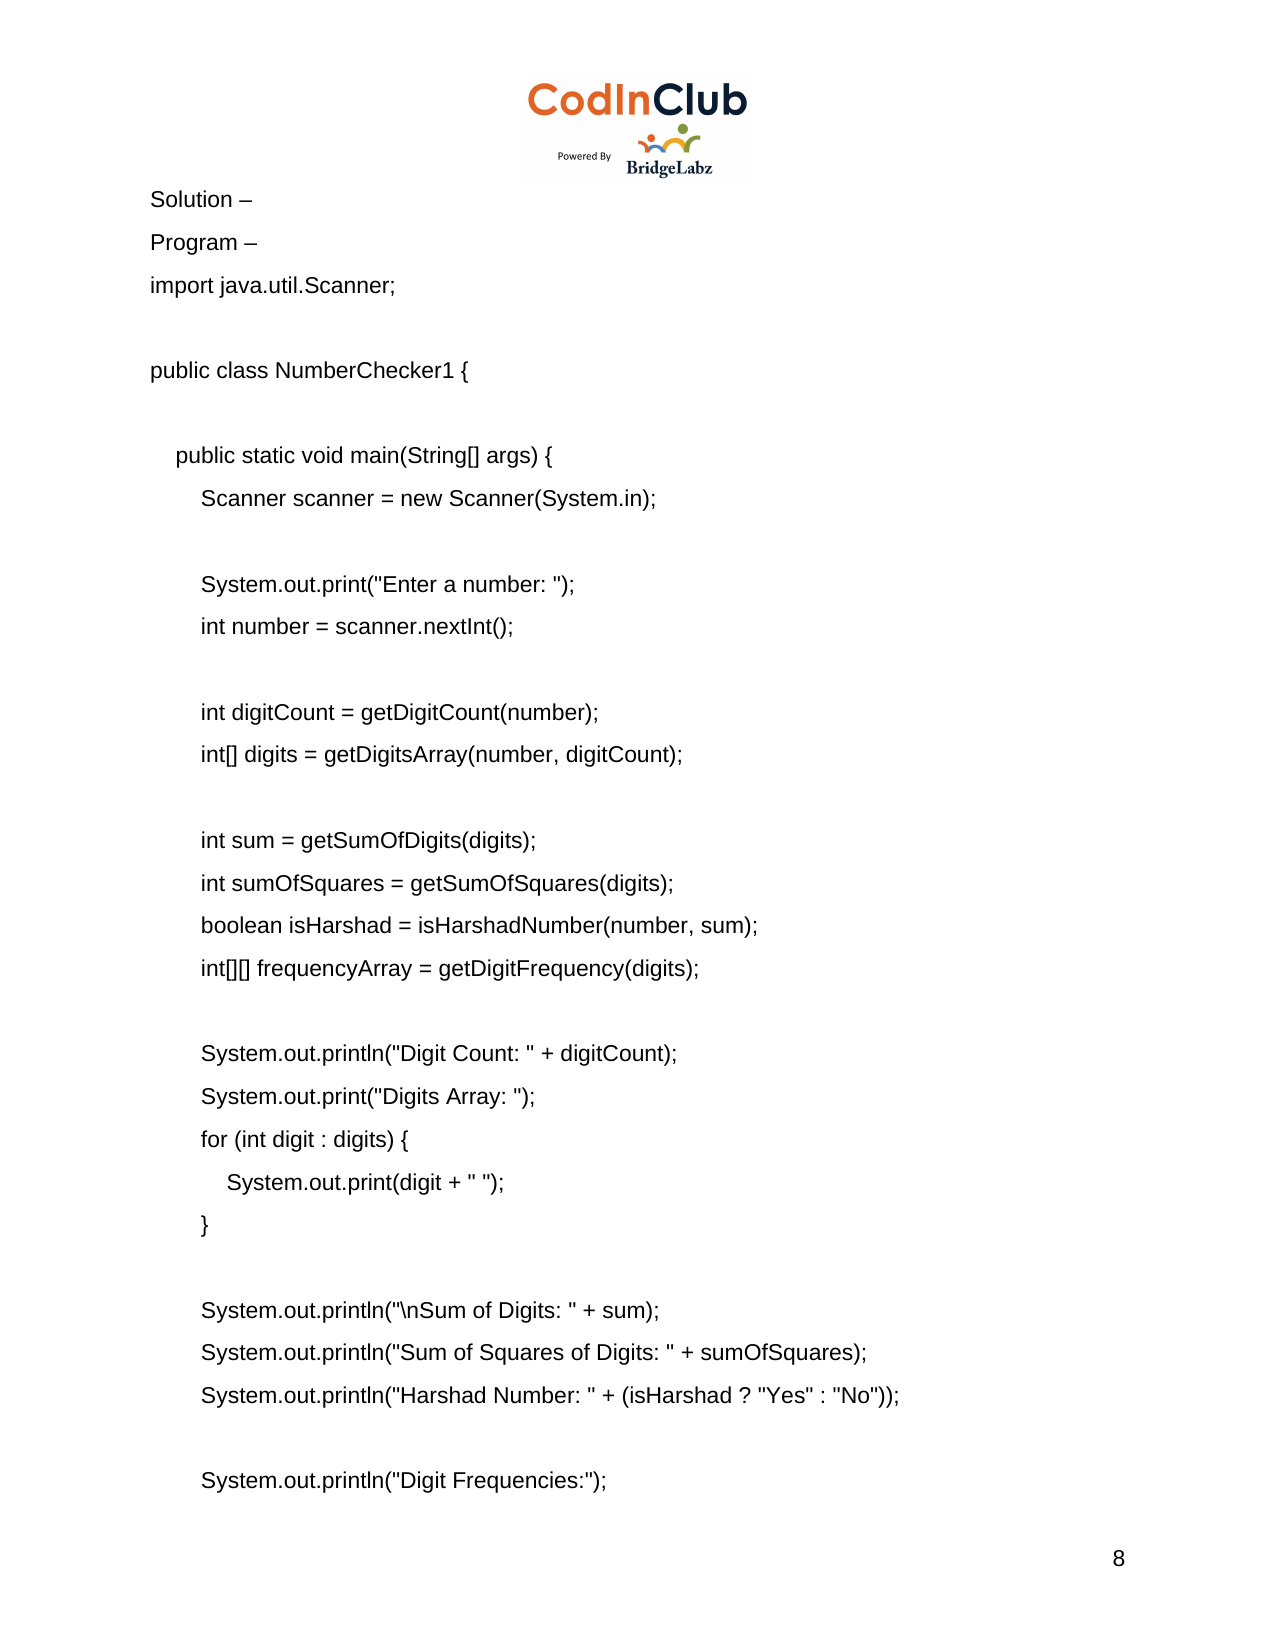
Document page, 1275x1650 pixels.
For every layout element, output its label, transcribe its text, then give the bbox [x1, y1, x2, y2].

text public static void main(String[] args) { [150, 442, 1125, 469]
text int sum = getSumOfDigits(digits); [150, 827, 1125, 853]
picture [523, 75, 752, 183]
text System.out.println("Sum of Squares of Digits: " + sumOfSquares); [150, 1339, 1125, 1366]
text int sumOfSquares = getSumOfSquares(digits); [150, 869, 1125, 896]
text public class NumberChecker1 { [150, 357, 1125, 383]
text System.out.println("Digit Count: " + digitCount); [150, 1040, 1125, 1067]
text System.out.println("Digit Frequencies:"); [150, 1467, 1125, 1494]
text Scanner scanner = new Scanner(System.in); [150, 485, 1125, 512]
text int number = scanner.nextInt(); [150, 613, 1125, 640]
text System.out.print("Digits Array: "); [150, 1083, 1125, 1109]
text boolean isHarshad = isHarshadNumber(number, sum); [150, 912, 1125, 939]
text int[][] frequencyArray = getDigitFrequency(digits); [150, 955, 1125, 981]
text System.out.print(digit + " "); [150, 1168, 1125, 1195]
text System.out.println("\nSum of Digits: " + sum); [150, 1297, 1125, 1323]
text Program – [150, 229, 1125, 255]
text import java.util.Scanner; [150, 272, 1125, 298]
text Solution – [150, 186, 1125, 213]
text System.out.print("Enter a number: "); [150, 571, 1125, 597]
text } [150, 1211, 1125, 1238]
text System.out.println("Harshad Number: " + (isHarshad ? "Yes" : "No")); [150, 1382, 1125, 1408]
text for (int digit : digits) { [150, 1126, 1125, 1152]
text int digitCount = getDigitCount(number); [150, 699, 1125, 725]
text int[] digits = getDigitsArray(number, digitCount); [150, 741, 1125, 768]
